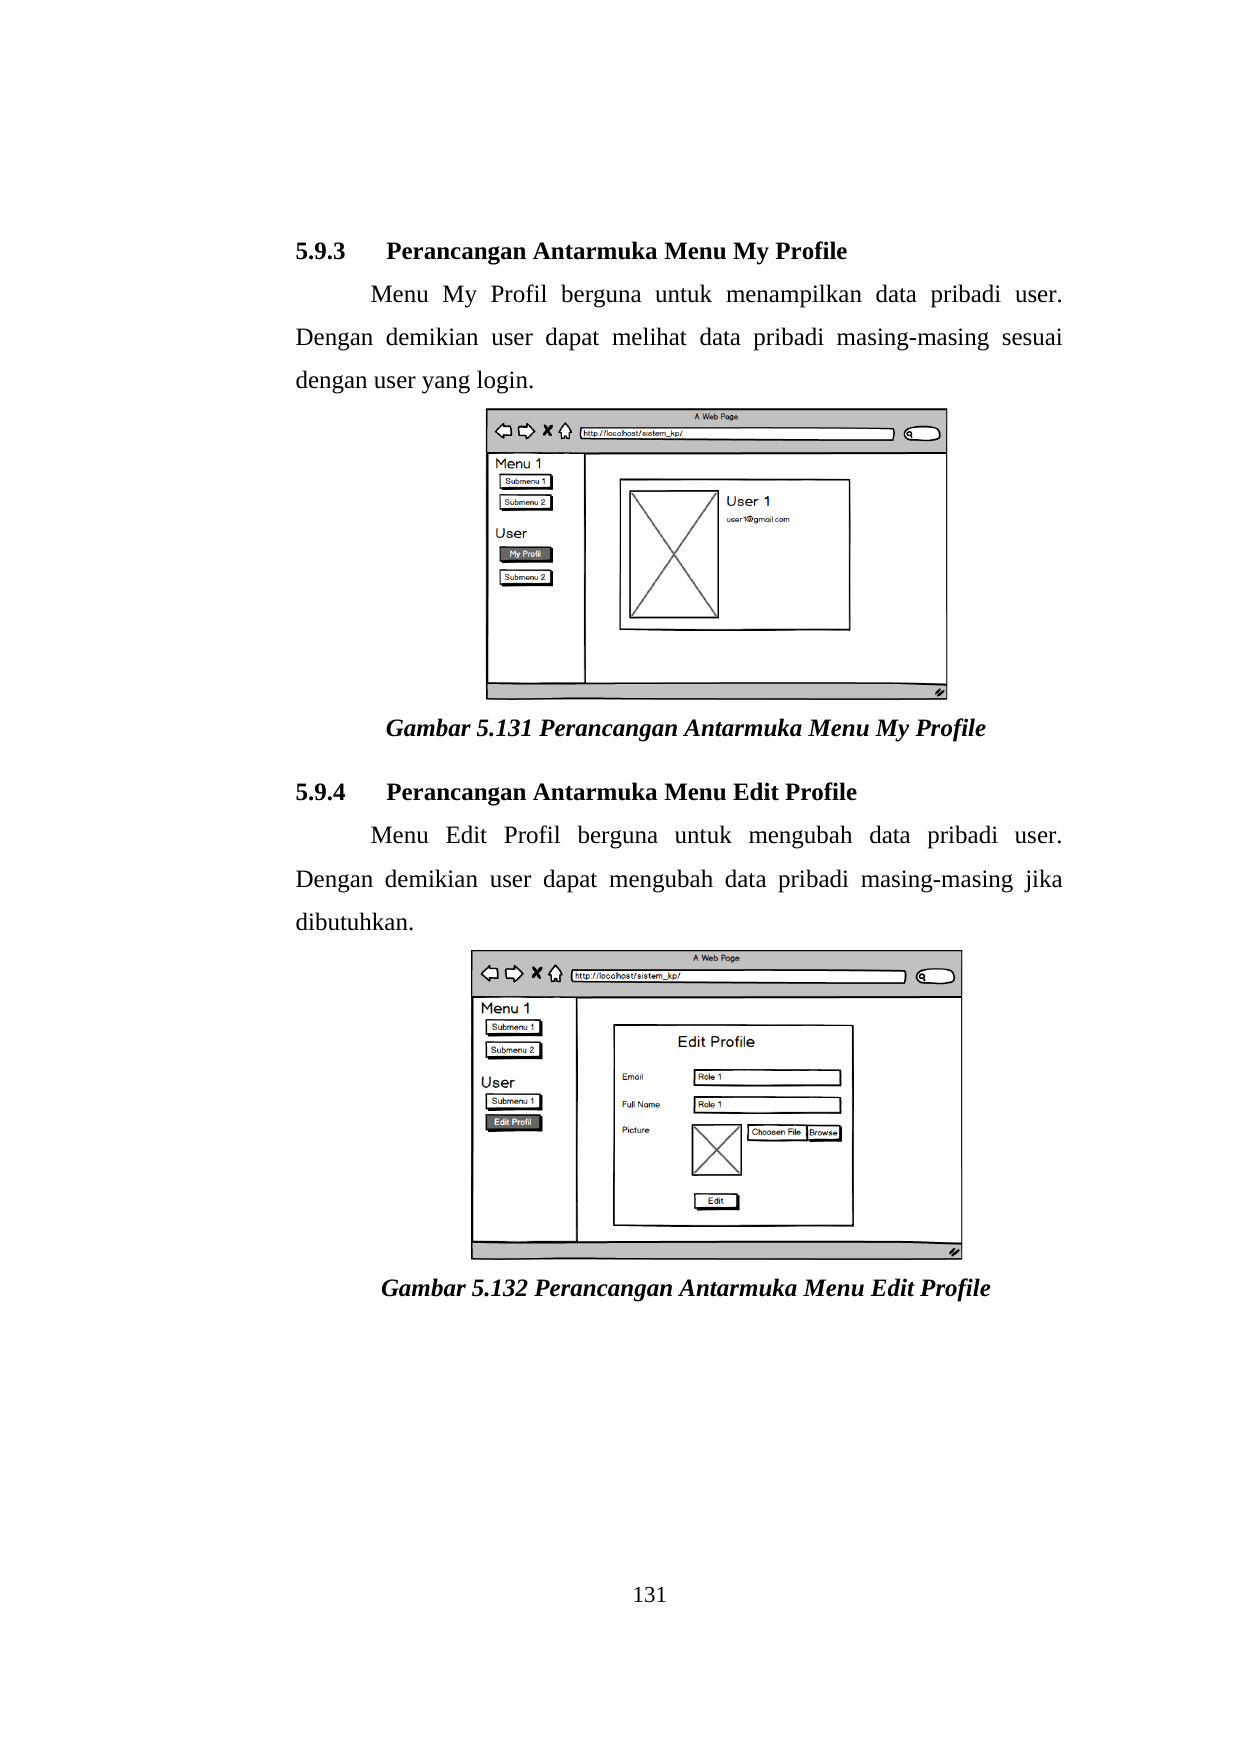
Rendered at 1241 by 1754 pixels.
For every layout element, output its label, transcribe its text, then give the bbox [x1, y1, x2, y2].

text Menu Edit Profil berguna untuk mengubah data pribadi user. Dengan demikian user dapat mengubah data pribadi masing-masing jika dibutuhkan. [295, 821, 1063, 936]
text Gambar 5.132 Perancangan Antarmuka Menu Edit Profile [311, 1273, 1063, 1302]
text Menu My Profil berguna untuk menampilkan data pribadi user. Dengan demikian user dapat melihat data pribadi masing-masing sesuai dengan user yang login. [295, 279, 1063, 394]
picture [485, 408, 948, 700]
subtitle Perancangan Antarmuka Menu Edit Profile [295, 777, 1063, 806]
picture [471, 950, 963, 1260]
subtitle Perancangan Antarmuka Menu My Profile [295, 236, 1063, 265]
text Gambar 5.131 Perancangan Antarmuka Menu My Profile [311, 713, 1063, 742]
